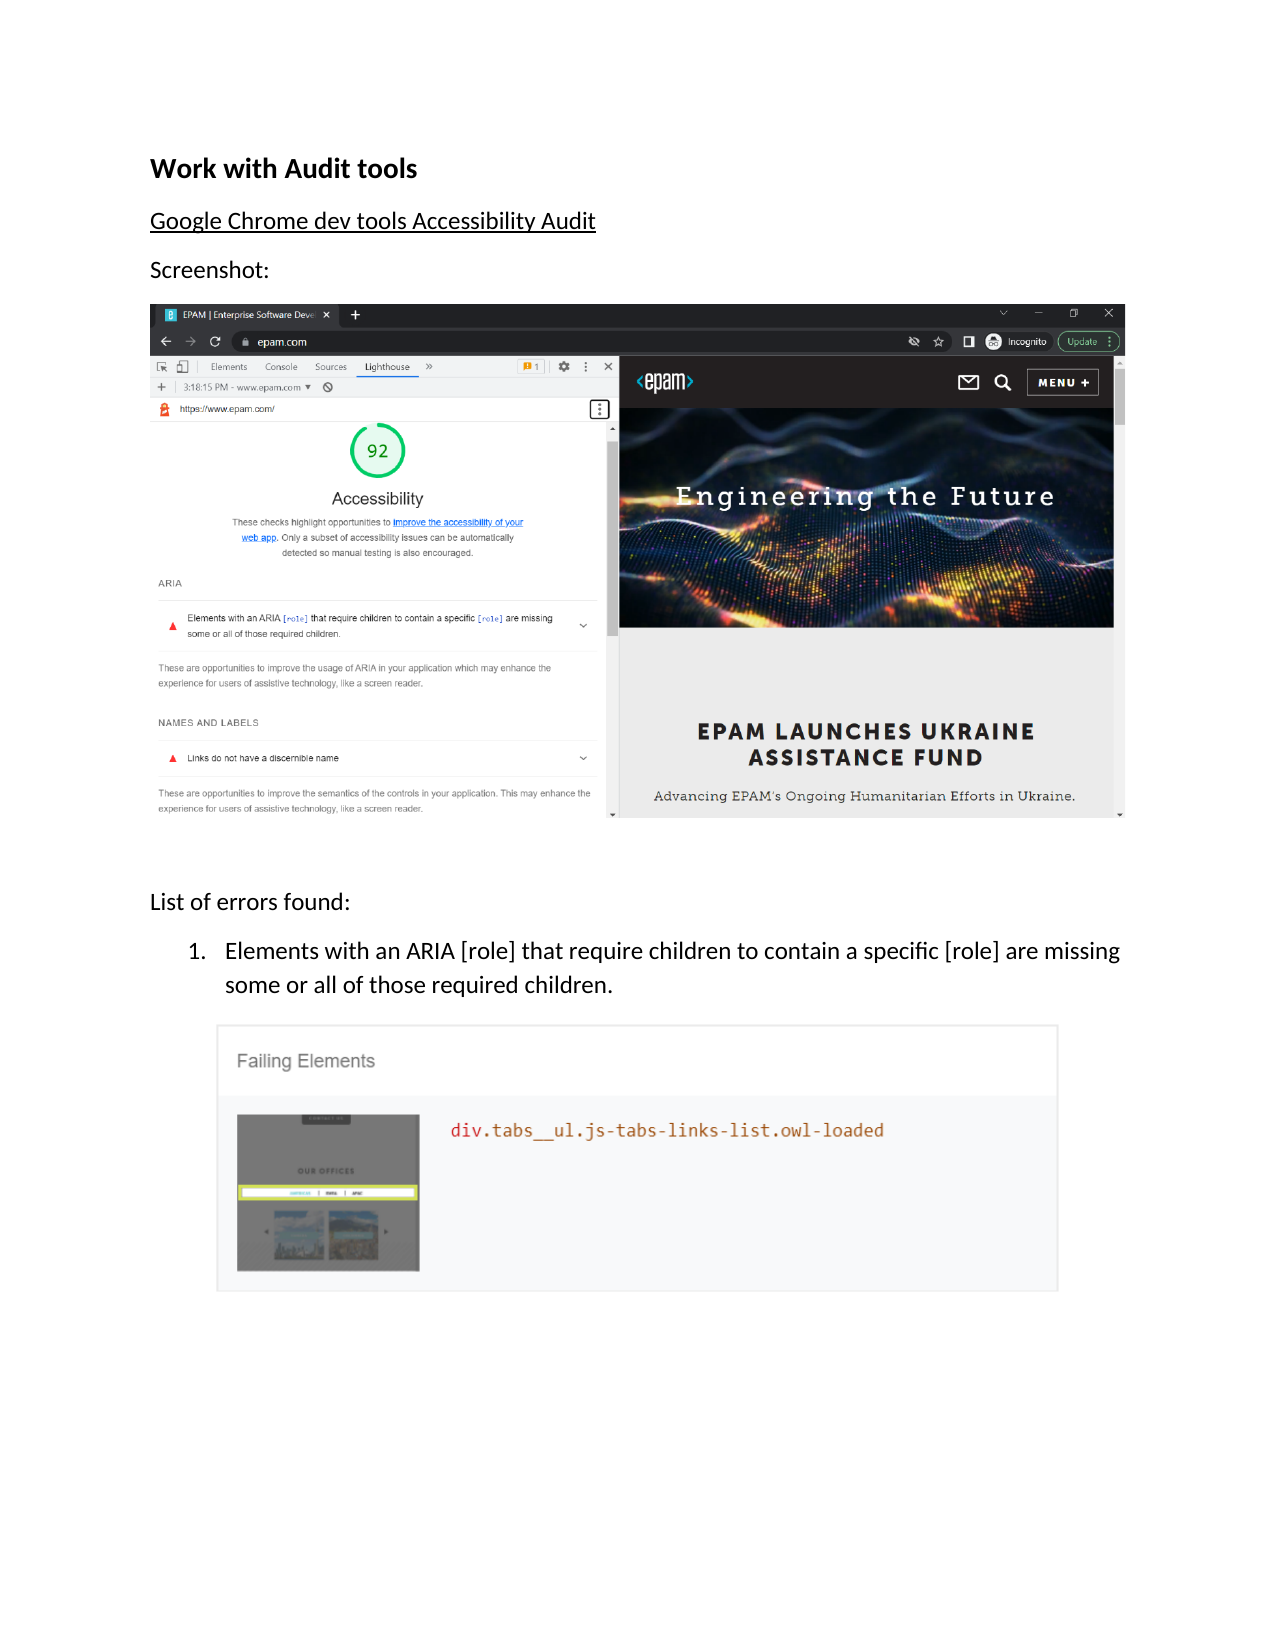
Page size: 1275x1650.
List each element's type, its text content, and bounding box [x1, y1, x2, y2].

picture [150, 304, 1125, 818]
text Screenshot: [150, 255, 1125, 285]
picture [207, 1014, 1068, 1301]
text Work with Audit tools [150, 150, 1125, 186]
text Google Chrome dev tools Accessibility Audit [150, 205, 1125, 236]
list Elements with an ARIA [role] that require children to contain a specific [role] are missing some or all of those required children. [187, 935, 1125, 999]
text List of errors found: [150, 886, 1125, 916]
